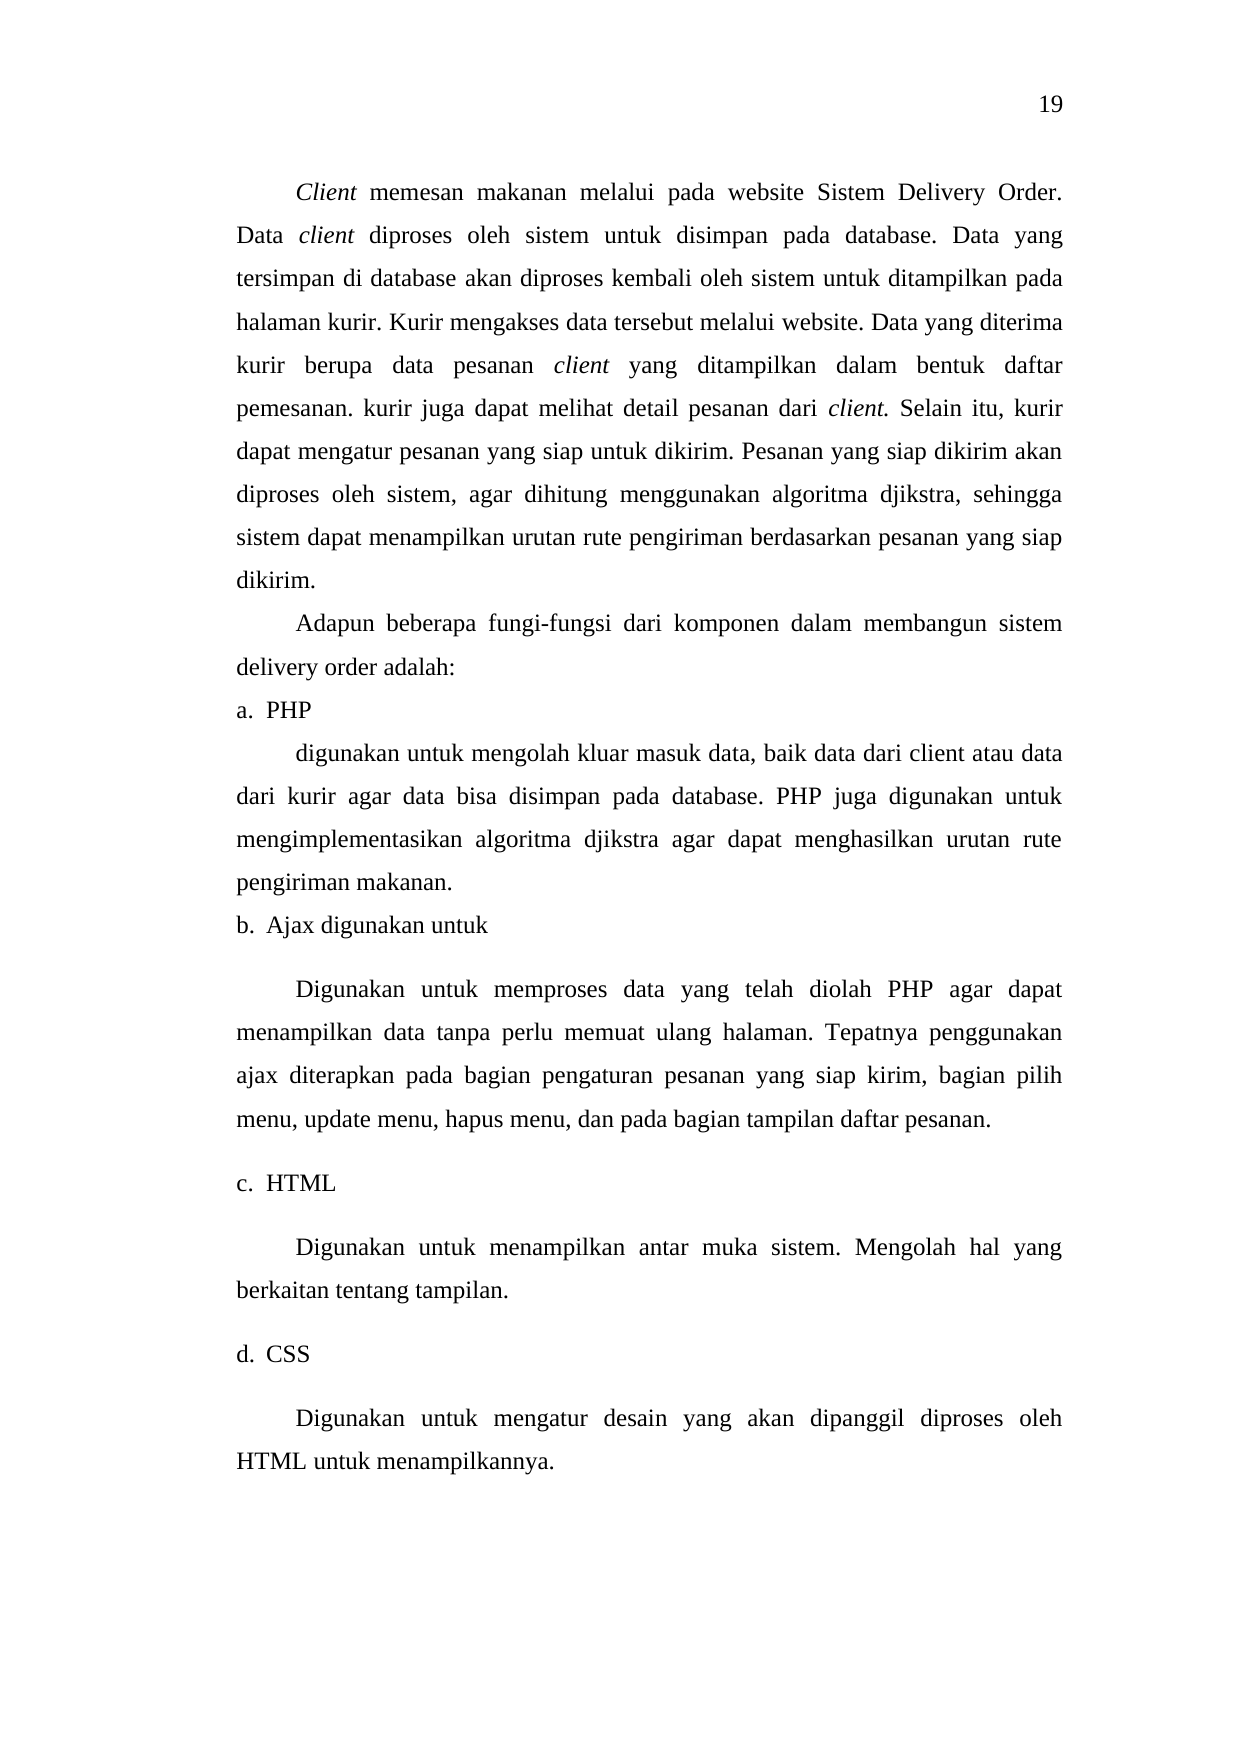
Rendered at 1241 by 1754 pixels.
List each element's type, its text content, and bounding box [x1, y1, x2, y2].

list Ajax digunakan untuk [236, 910, 1063, 939]
list CSS [236, 1339, 1063, 1367]
text Digunakan untuk menampilkan antar muka sistem. Mengolah hal yang berkaitan tentang tampilan. [236, 1232, 1063, 1303]
list digunakan untuk mengolah kluar masuk data, baik data dari client atau data dari kurir agar data bisa disimpan pada database. PHP juga digunakan untuk mengimplementasikan algoritma djikstra agar dapat menghasilkan urutan rute pengiriman makanan. [236, 738, 1063, 896]
text Digunakan untuk memproses data yang telah diolah PHP agar dapat menampilkan data tanpa perlu memuat ulang halaman. Tepatnya penggunakan ajax diterapkan pada bagian pengaturan pesanan yang siap kirim, bagian pilih menu, update menu, hapus menu, dan pada bagian tampilan daftar pesanan. [236, 974, 1063, 1132]
text Client memesan makanan melalui pada website Sistem Delivery Order. Data client diproses oleh sistem untuk disimpan pada database. Data yang tersimpan di database akan diproses kembali oleh sistem untuk ditampilkan pada halaman kurir. Kurir mengakses data tersebut melalui website. Data yang diterima kurir berupa data pesanan client yang ditampilkan dalam bentuk daftar pemesanan. kurir juga dapat melihat detail pesanan dari client. Selain itu, kurir dapat mengatur pesanan yang siap untuk dikirim. Pesanan yang siap dikirim akan diproses oleh sistem, agar dihitung menggunakan algoritma djikstra, sehingga sistem dapat menampilkan urutan rute pengiriman berdasarkan pesanan yang siap dikirim. [236, 177, 1063, 594]
list HTML [236, 1168, 1063, 1196]
text Digunakan untuk mengatur desain yang akan dipanggil diproses oleh HTML untuk menampilkannya. [236, 1403, 1063, 1474]
list PHP [236, 695, 1063, 723]
text Adapun beberapa fungi-fungsi dari komponen dalam membangun sistem delivery order adalah: [236, 608, 1063, 680]
